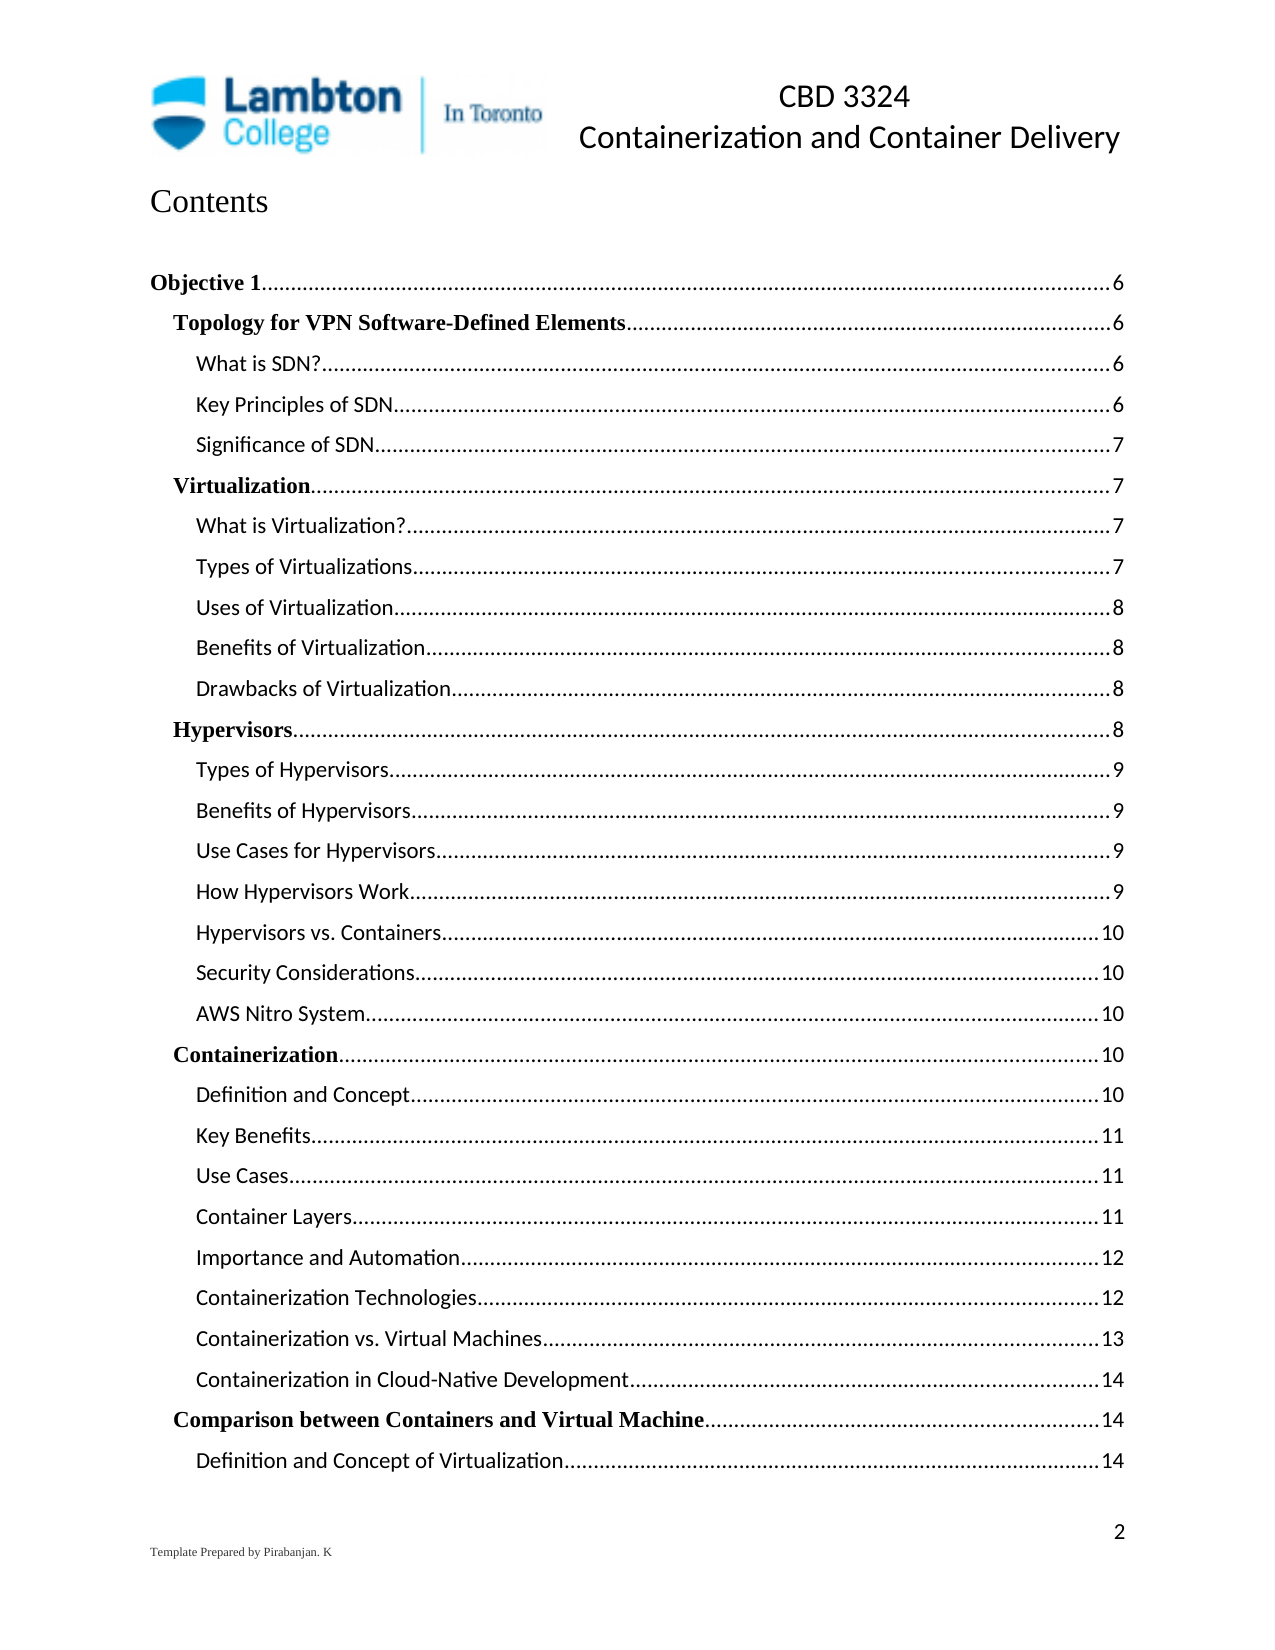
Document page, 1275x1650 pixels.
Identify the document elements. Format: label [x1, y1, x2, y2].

picture [150, 75, 547, 157]
